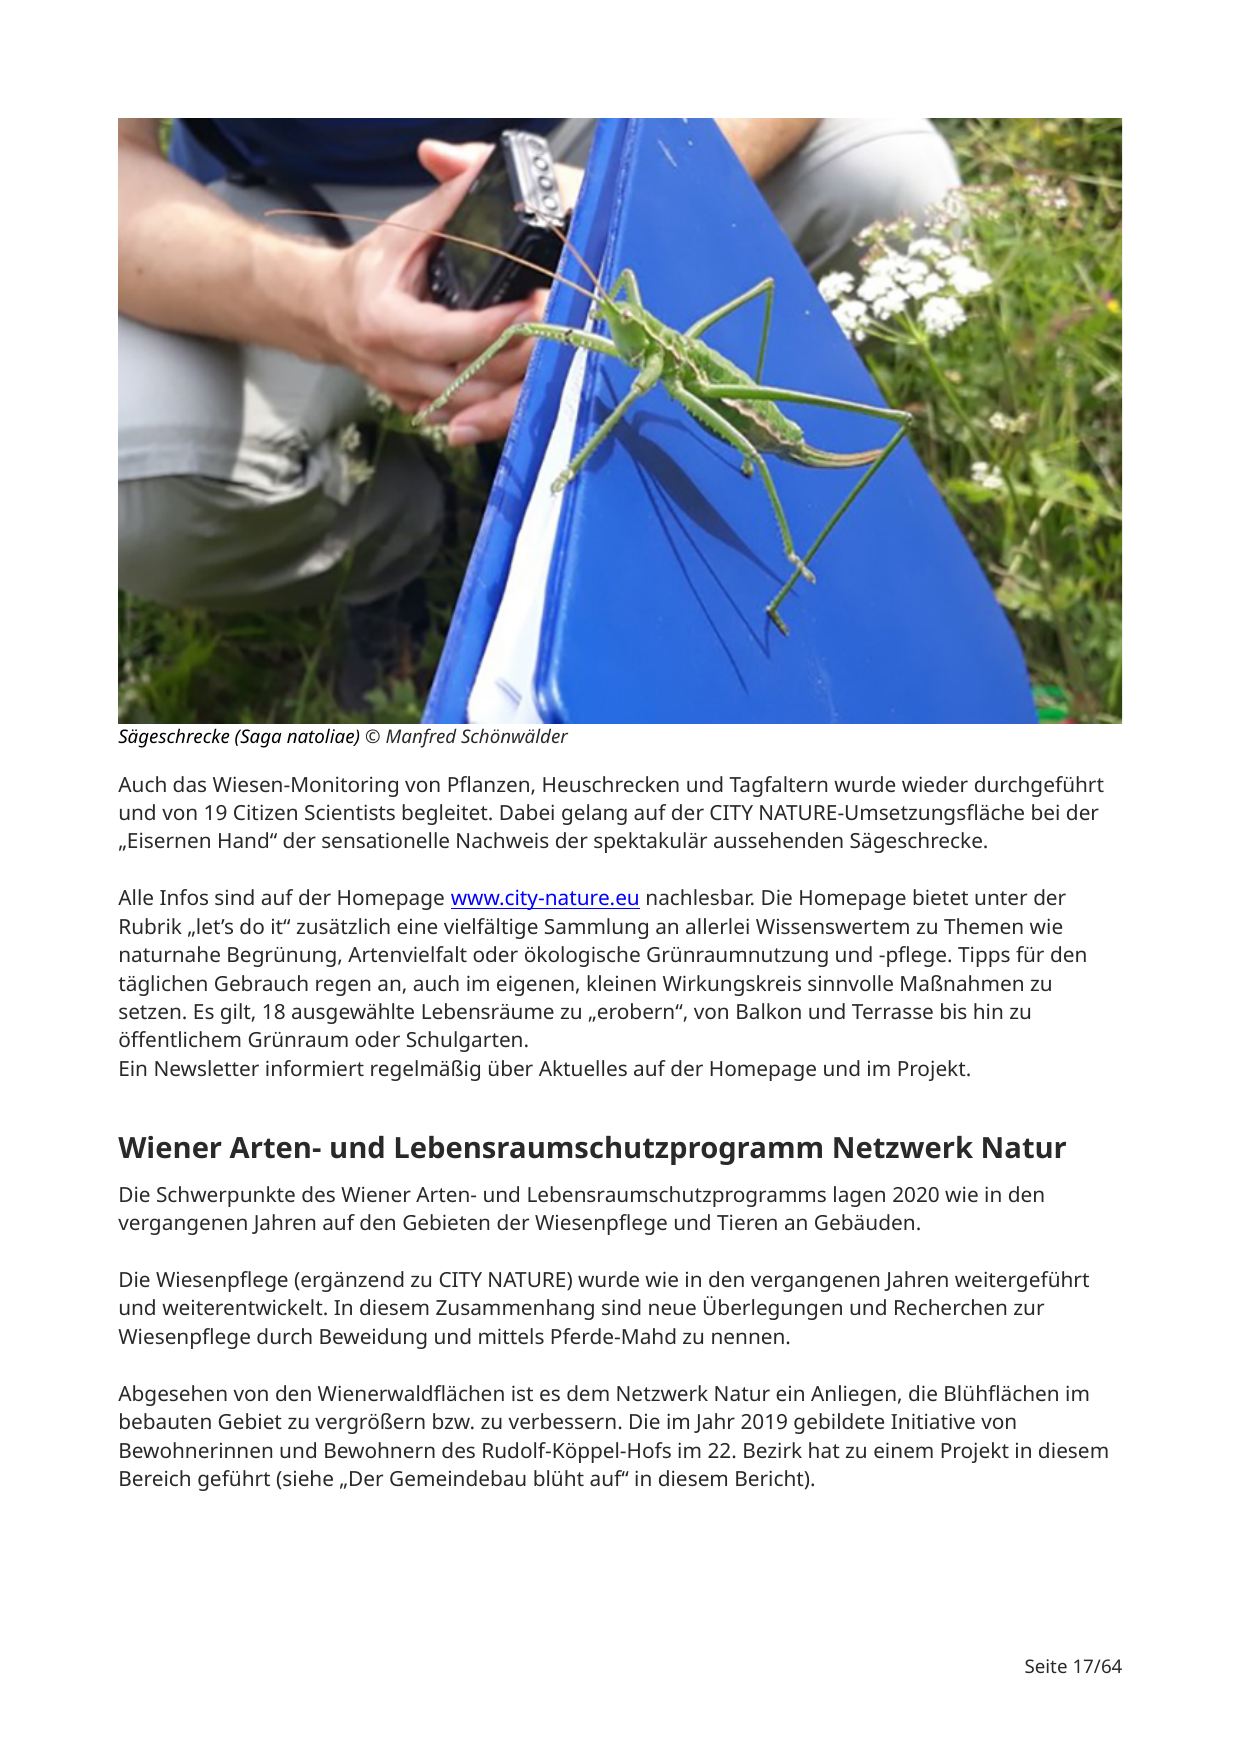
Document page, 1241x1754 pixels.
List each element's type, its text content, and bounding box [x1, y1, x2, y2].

text Auch das Wiesen-Monitoring von Pflanzen, Heuschrecken und Tagfaltern wurde wieder durchgeführt und von 19 Citizen Scientists begleitet. Dabei gelang auf der CITY NATURE-Umsetzungsfläche bei der „Eisernen Hand“ der sensationelle Nachweis der spektakulär aussehenden Sägeschrecke. [118, 770, 1122, 855]
text Ein Newsletter informiert regelmäßig über Aktuelles auf der Homepage und im Projekt. [118, 1054, 1122, 1082]
picture [118, 118, 1123, 724]
text Die Wiesenpflege (ergänzend zu CITY NATURE) wurde wie in den vergangenen Jahren weitergeführt und weiterentwickelt. In diesem Zusammenhang sind neue Überlegungen und Recherchen zur Wiesenpflege durch Beweidung und mittels Pferde-Mahd zu nennen. [118, 1265, 1122, 1350]
text Abgesehen von den Wienerwaldflächen ist es dem Netzwerk Natur ein Anliegen, die Blühflächen im bebauten Gebiet zu vergrößern bzw. zu verbessern. Die im Jahr 2019 gebildete Initiative von Bewohnerinnen und Bewohnern des Rudolf-Köppel-Hofs im 22. Bezirk hat zu einem Projekt in diesem Bereich geführt (siehe „Der Gemeindebau blüht auf“ in diesem Bericht). [118, 1379, 1122, 1493]
text Alle Infos sind auf der Homepage www.city-nature.eu nachlesbar. Die Homepage bietet unter der Rubrik „let’s do it“ zusätzlich eine vielfältige Sammlung an allerlei Wissenswertem zu Themen wie naturnahe Begrünung, Artenvielfalt oder ökologische Grünraumnutzung und -pflege. Tipps für den täglichen Gebrauch regen an, auch im eigenen, kleinen Wirkungskreis sinnvolle Maßnahmen zu setzen. Es gilt, 18 ausgewählte Lebensräume zu „erobern“, von Balkon und Terrasse bis hin zu öffentlichem Grünraum oder Schulgarten. [118, 883, 1122, 1054]
subtitle Wiener Arten- und Lebensraumschutzprogramm Netzwerk Natur [118, 1128, 1122, 1167]
text Sägeschrecke (Saga natoliae) © Manfred Schönwälder [118, 724, 1122, 749]
text Die Schwerpunkte des Wiener Arten- und Lebensraumschutzprogramms lagen 2020 wie in den vergangenen Jahren auf den Gebieten der Wiesenpflege und Tieren an Gebäuden. [118, 1180, 1122, 1237]
